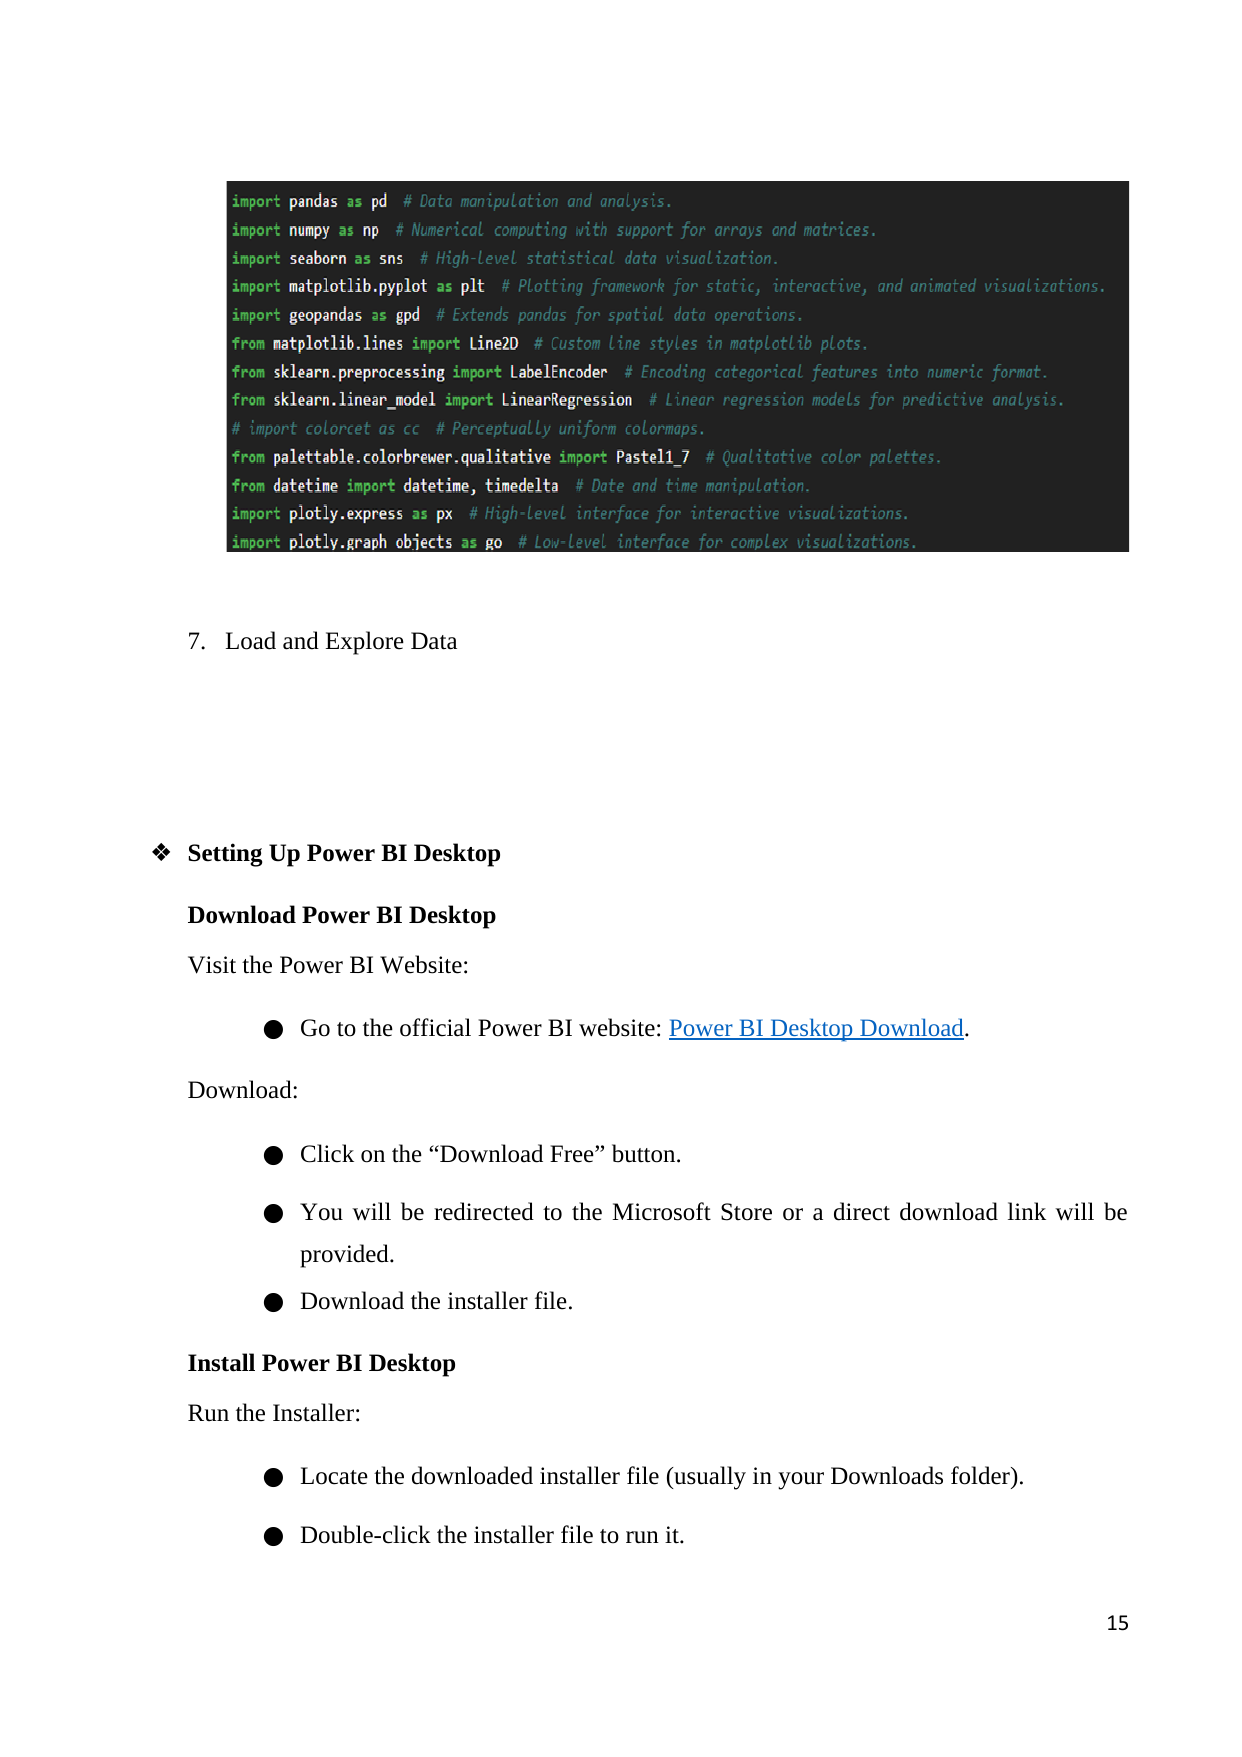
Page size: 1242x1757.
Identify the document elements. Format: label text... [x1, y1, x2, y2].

text Visit the Power BI Website: [187, 950, 1129, 979]
list You will be redirected to the Microsoft Store or a direct download link will be provided. [262, 1184, 1129, 1268]
text Install Power BI Desktop [112, 1348, 1129, 1377]
picture [226, 181, 1130, 552]
text Download Power BI Desktop [112, 900, 1129, 929]
list Go to the official Power BI website: Power BI Desktop Download. [262, 1000, 1129, 1051]
list Click on the “Download Free” button. [262, 1125, 1129, 1176]
text Download: [187, 1075, 1129, 1104]
list Double-click the installer file to run it. [262, 1506, 1129, 1557]
list Load and Explore Data [187, 626, 1129, 655]
list Setting Up Power BI Desktop [150, 825, 1129, 876]
list Locate the downloaded installer file (usually in your Downloads folder). [262, 1447, 1129, 1498]
list Download the installer file. [262, 1272, 1129, 1324]
text Run the Installer: [187, 1398, 1129, 1426]
